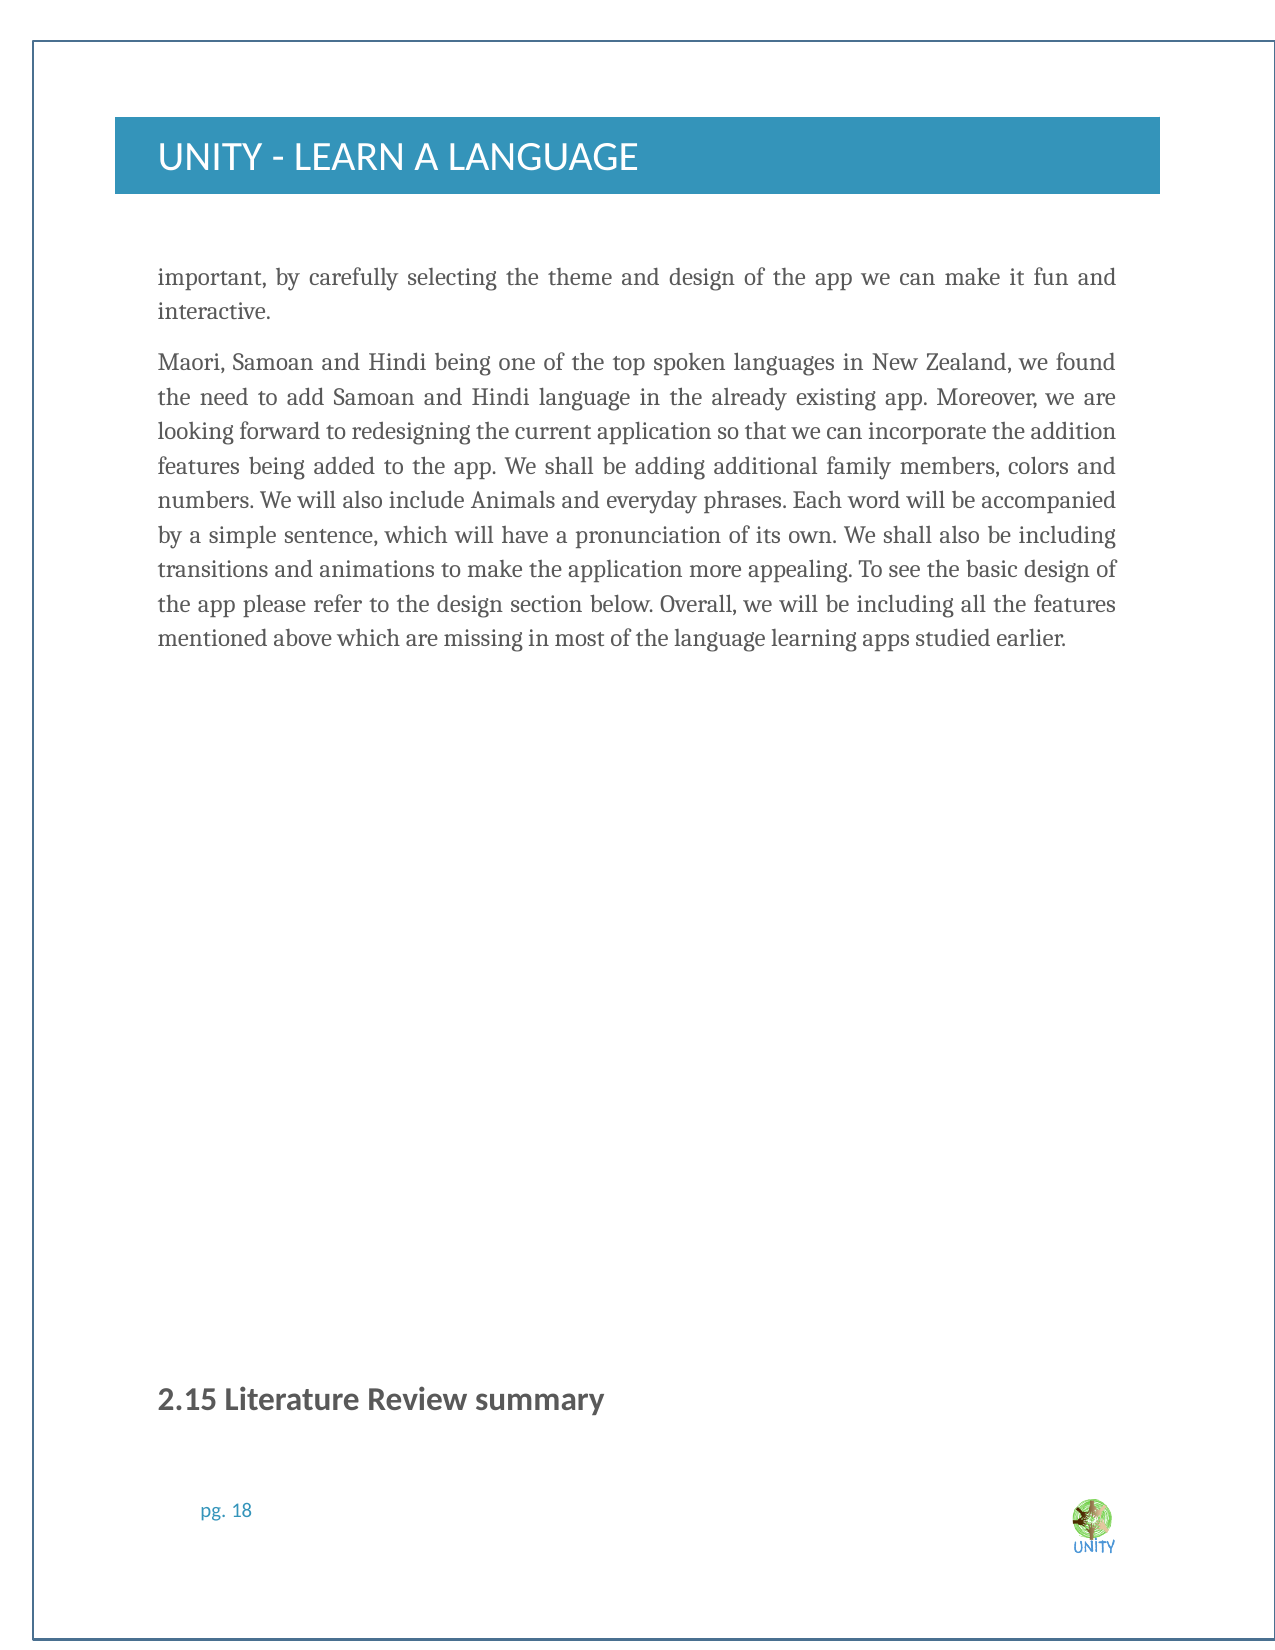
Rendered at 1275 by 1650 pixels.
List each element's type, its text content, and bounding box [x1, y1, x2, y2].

text Maori, Samoan and Hindi being one of the top spoken languages in New Zealand, we found the need to add Samoan and Hindi language in the already existing app. Moreover, we are looking forward to redesigning the current application so that we can incorporate the addition features being added to the app. We shall be adding additional family members, colors and numbers. We will also include Animals and everyday phrases. Each word will be accompanied by a simple sentence, which will have a pronunciation of its own. We shall also be including transitions and animations to make the application more appealing. To see the basic design of the app please refer to the design section below. Overall, we will be including all the features mentioned above which are missing in most of the language learning apps studied earlier. [157, 348, 1117, 653]
picture [1067, 1492, 1116, 1558]
subtitle 2.15 Literature Review summary [157, 1378, 1117, 1419]
